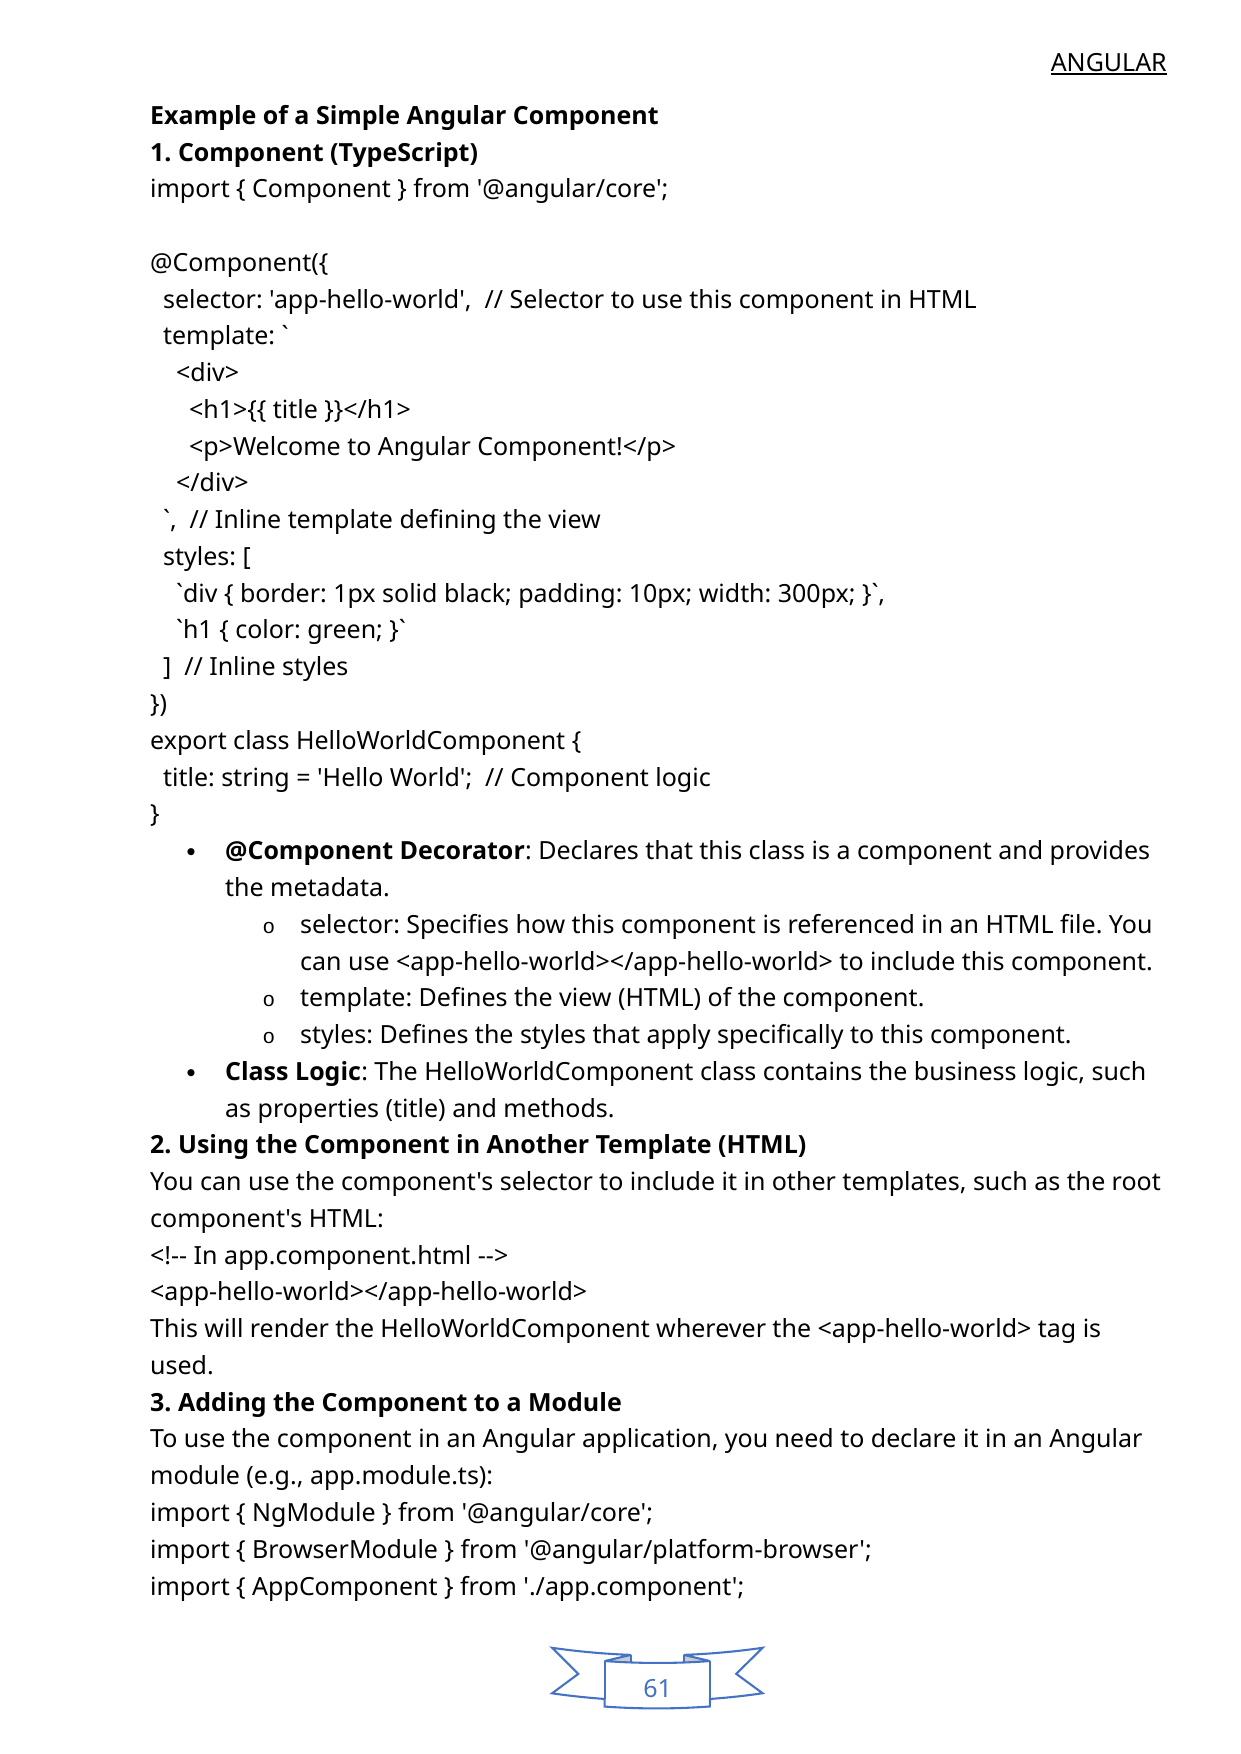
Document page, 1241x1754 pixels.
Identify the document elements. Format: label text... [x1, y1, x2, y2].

text This will render the HelloWorldComponent wherever the <app-hello-world> tag is used. [150, 1311, 1167, 1382]
text Example of a Simple Angular Component [150, 97, 1167, 131]
text import { AppComponent } from './app.component'; [150, 1568, 1167, 1602]
text import { BrowserModule } from '@angular/platform-browser'; [150, 1531, 1167, 1566]
list template: Defines the view (HTML) of the component. [262, 980, 1167, 1014]
text You can use the component's selector to include it in other templates, such as the root component's HTML: [150, 1164, 1167, 1234]
text } [150, 796, 1167, 830]
text 2. Using the Component in Another Template (HTML) [150, 1127, 1167, 1161]
text `h1 { color: green; }` [150, 612, 1167, 646]
text <app-hello-world></app-hello-world> [150, 1274, 1167, 1308]
text `, // Inline template defining the view [150, 502, 1167, 536]
text title: string = 'Hello World'; // Component logic [150, 759, 1167, 793]
list styles: Defines the styles that apply specifically to this component. [262, 1017, 1167, 1051]
text To use the component in an Angular application, you need to declare it in an Angular module (e.g., app.module.ts): [150, 1421, 1167, 1492]
text 1. Component (TypeScript) [150, 134, 1167, 168]
text @Component({ [150, 244, 1167, 278]
text `div { border: 1px solid black; padding: 10px; width: 300px; }`, [150, 575, 1167, 609]
text import { Component } from '@angular/core'; [150, 171, 1167, 205]
text <div> [150, 355, 1167, 389]
text </div> [150, 465, 1167, 499]
text styles: [ [150, 539, 1167, 573]
text <!-- In app.component.html --> [150, 1237, 1167, 1271]
text ] // Inline styles [150, 649, 1167, 683]
text <p>Welcome to Angular Component!</p> [150, 428, 1167, 462]
text export class HelloWorldComponent { [150, 722, 1167, 757]
list selector: Specifies how this component is referenced in an HTML file. You can use <app-hello-world></app-hello-world> to include this component. [262, 906, 1167, 977]
list @Component Decorator: Declares that this class is a component and provides the metadata. [187, 833, 1167, 904]
text }) [150, 686, 1167, 720]
text 3. Adding the Component to a Module [150, 1384, 1167, 1418]
text import { NgModule } from '@angular/core'; [150, 1495, 1167, 1529]
list Class Logic: The HelloWorldComponent class contains the business logic, such as properties (title) and methods. [187, 1053, 1167, 1124]
text template: ` [150, 318, 1167, 352]
text <h1>{{ title }}</h1> [150, 392, 1167, 426]
text selector: 'app-hello-world', // Selector to use this component in HTML [150, 281, 1167, 315]
